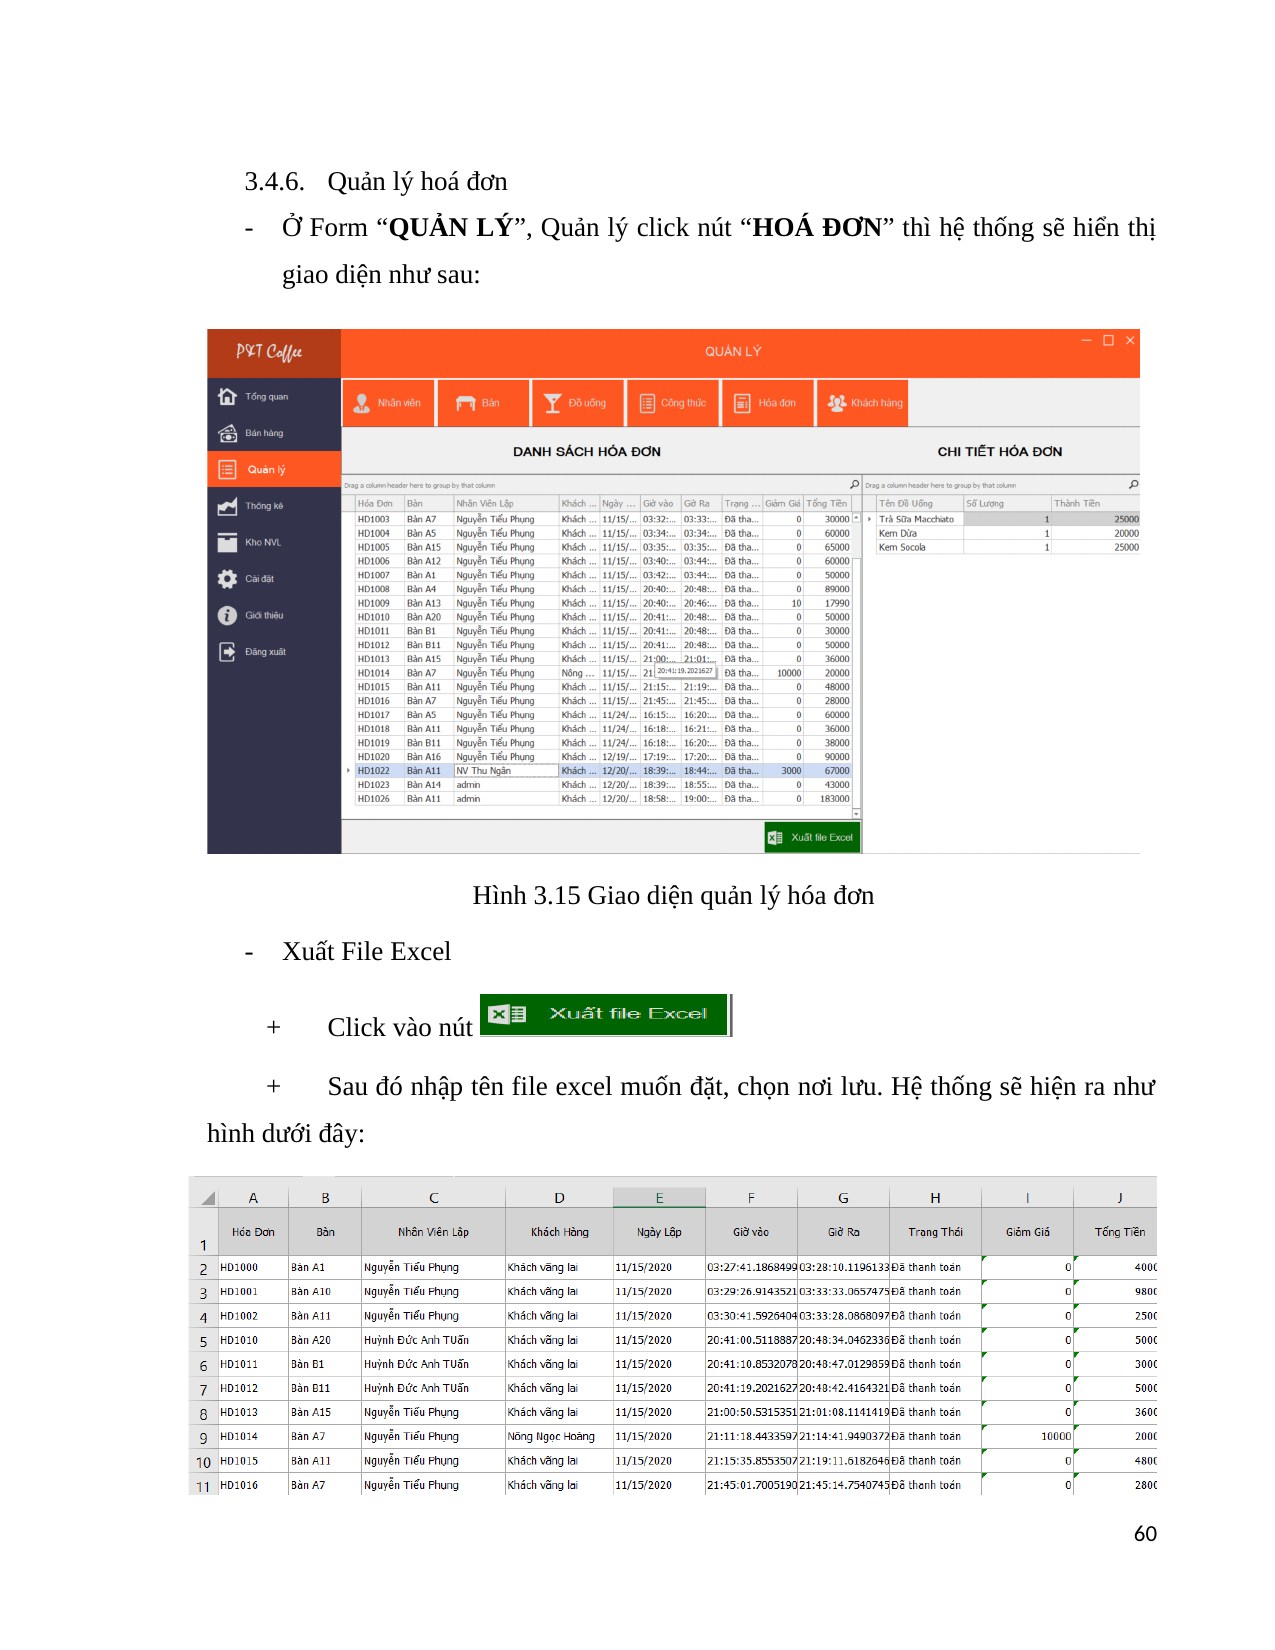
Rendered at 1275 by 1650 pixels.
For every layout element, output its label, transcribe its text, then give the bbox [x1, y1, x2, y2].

table_header [191, 317, 1156, 866]
picture [480, 994, 733, 1037]
table_cell Hình 3.15 Giao diện quản lý hóa đơn [191, 866, 1156, 922]
picture [188, 1176, 1157, 1495]
subtitle Quản lý hoá đơn [244, 165, 1157, 196]
text Click vào nút [207, 994, 1157, 1042]
text Xuất File Excel [244, 935, 1157, 966]
picture [207, 329, 1140, 854]
text Ở Form “QUẢN LÝ”, Quản lý click nút “HOÁ ĐƠN” thì hệ thống sẽ hiển thị giao diện như sau: [244, 211, 1157, 289]
table_header [177, 1176, 1157, 1508]
text Sau đó nhập tên file excel muốn đặt, chọn nơi lưu. Hệ thống sẽ hiện ra như hình dưới đây: [207, 1070, 1157, 1148]
